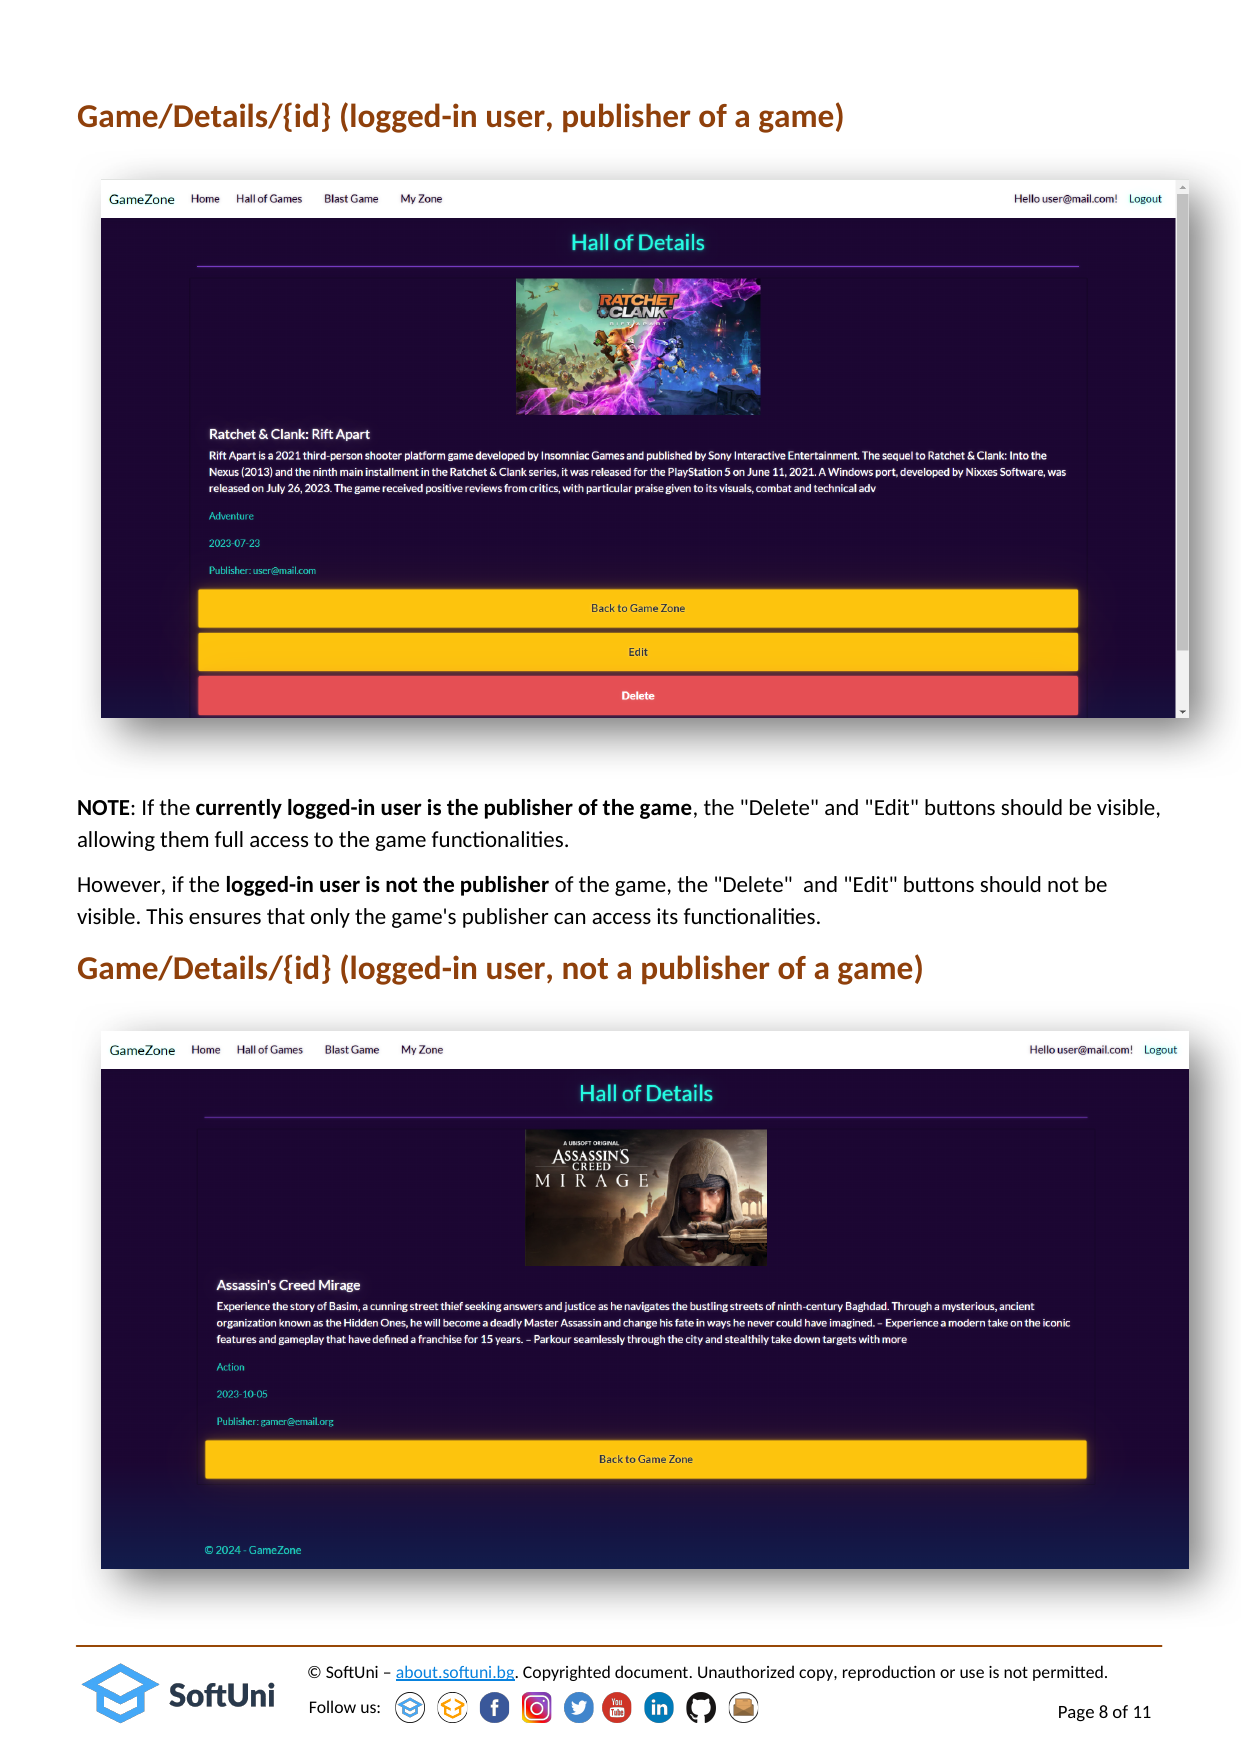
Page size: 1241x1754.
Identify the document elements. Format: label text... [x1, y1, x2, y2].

text Game/Details/{id} (logged-in user, publisher of a game) [77, 95, 1163, 136]
picture [479, 1692, 510, 1723]
picture [728, 1692, 759, 1723]
picture [101, 179, 1189, 718]
picture [658, 1705, 667, 1714]
picture [395, 1692, 425, 1723]
text However, if the logged-in user is not the publisher of the game, the "Delete" and "Edit" buttons should not be visible. This ensures that only the game's publisher can access its functionalities. [77, 870, 1163, 930]
picture [602, 1692, 632, 1723]
picture [75, 1658, 281, 1729]
text Game/Details/{id} (logged-in user, not a publisher of a game) [77, 947, 1163, 988]
picture [665, 1692, 674, 1701]
picture [644, 1714, 653, 1723]
picture [437, 1692, 468, 1723]
picture [564, 1692, 594, 1723]
picture [665, 1714, 674, 1723]
picture [644, 1692, 653, 1701]
picture [686, 1692, 716, 1723]
text NOTE: If the currently logged-in user is the publisher of the game, the "Delete" and "Edit" buttons should be visible, allowing them full access to the game functionalities. [77, 793, 1163, 853]
picture [101, 1031, 1189, 1569]
picture [522, 1692, 552, 1723]
